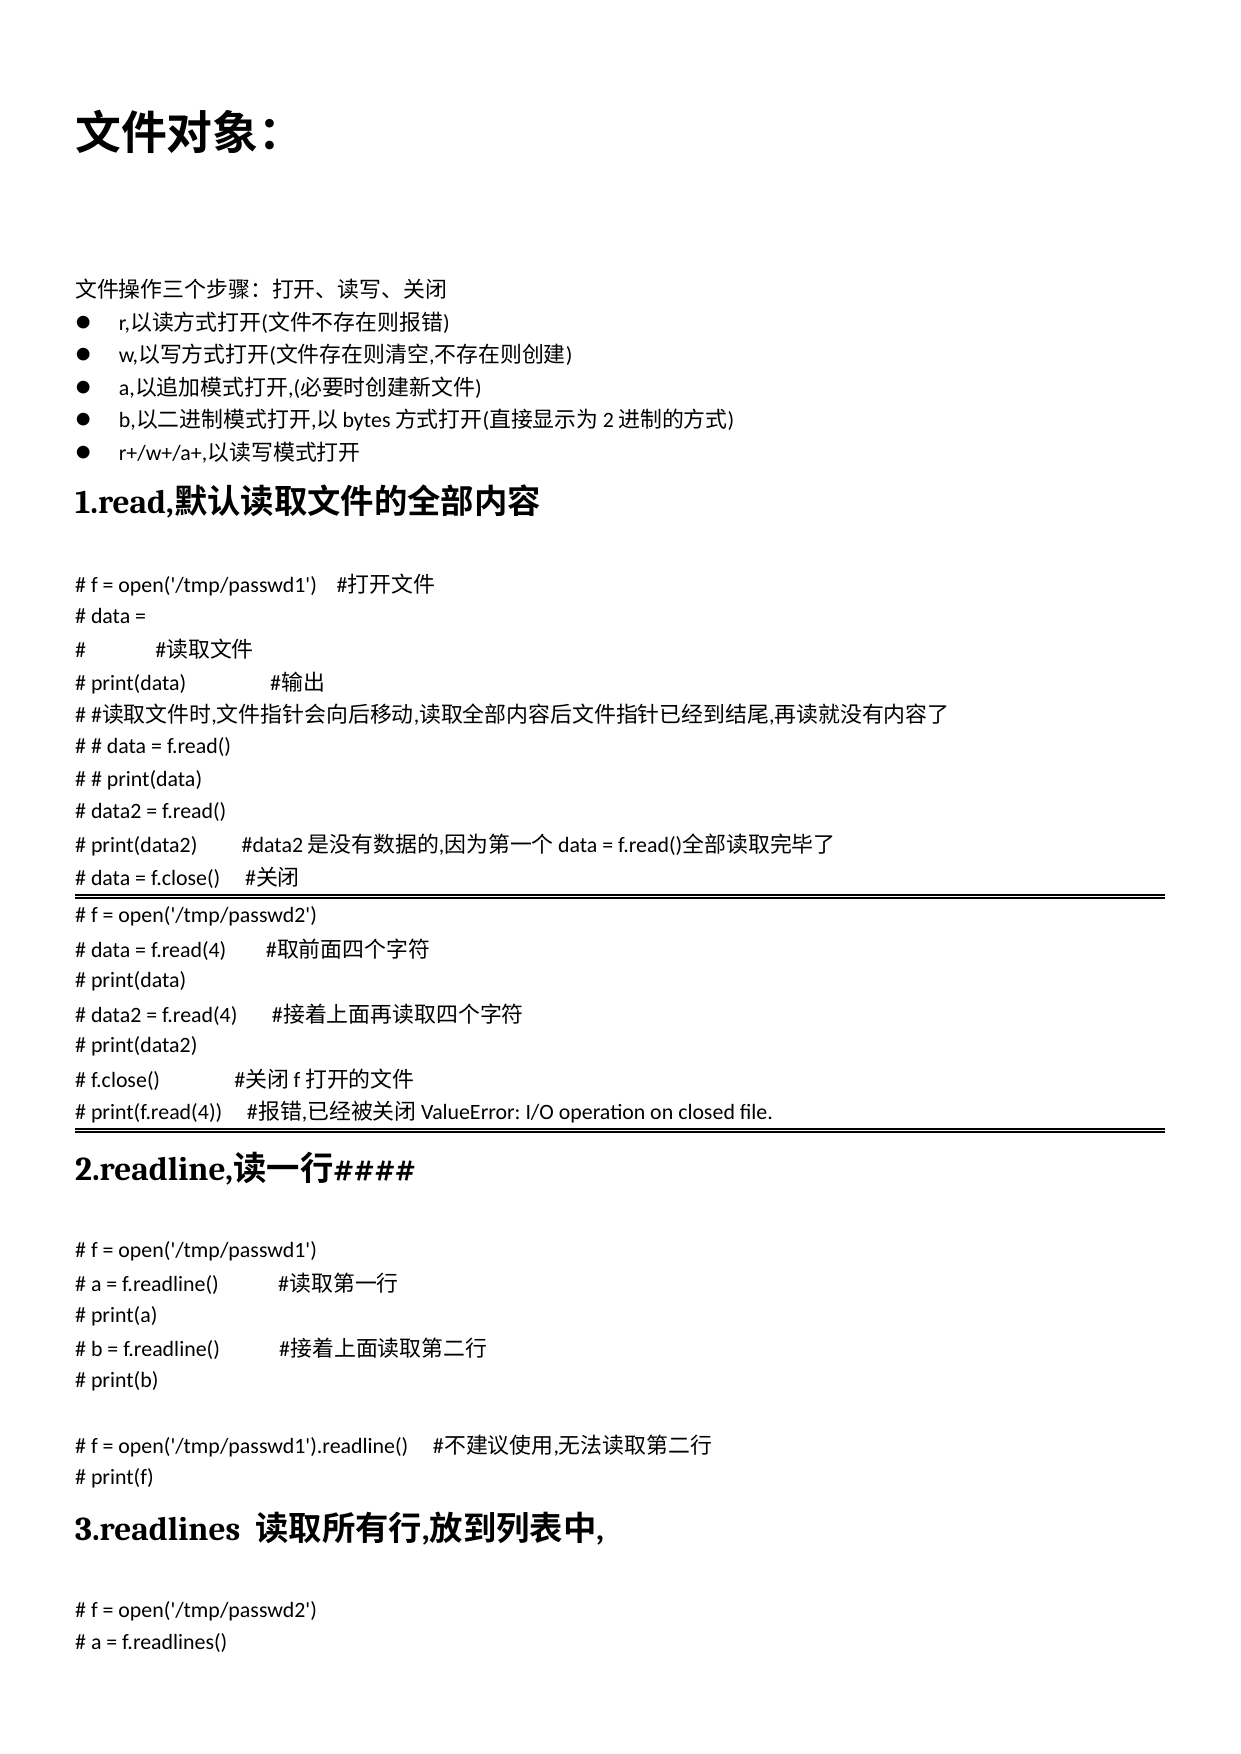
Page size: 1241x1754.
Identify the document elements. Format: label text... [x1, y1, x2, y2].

list r,以读方式打开(文件不存在则报错) [75, 304, 1165, 337]
text # print(f.read(4)) #报错,已经被关闭ValueError: I/O operation on closed file. [75, 1094, 1165, 1128]
text # a = f.readline() #读取第一行 [75, 1266, 1165, 1298]
subtitle 文件对象： [75, 81, 1165, 178]
text # data = [75, 599, 1165, 632]
text # print(data2) #data2是没有数据的,因为第一个data = f.read()全部读取完毕了 [75, 827, 1165, 859]
text # data2 = f.read(4) #接着上面再读取四个字符 [75, 996, 1165, 1029]
text # # print(data) [75, 762, 1165, 794]
text # print(b) [75, 1363, 1165, 1396]
text # f = open('/tmp/passwd2') [75, 1593, 1165, 1626]
text # f = open('/tmp/passwd1').readline() #不建议使用,无法读取第二行 [75, 1428, 1165, 1461]
text # data = f.read(4) #取前面四个字符 [75, 931, 1165, 964]
subtitle 1.read,默认读取文件的全部内容 [75, 467, 1165, 532]
text # f = open('/tmp/passwd1') [75, 1233, 1165, 1266]
text # #读取文件时,文件指针会向后移动,读取全部内容后文件指针已经到结尾,再读就没有内容了 [75, 697, 1165, 729]
text # a = f.readlines() [75, 1626, 1165, 1658]
list b,以二进制模式打开,以bytes方式打开(直接显示为2进制的方式) [75, 402, 1165, 434]
list a,以追加模式打开,(必要时创建新文件) [75, 369, 1165, 402]
text # f = open('/tmp/passwd1') #打开文件 [75, 567, 1165, 599]
text # print(a) [75, 1298, 1165, 1331]
text # #读取文件 [75, 632, 1165, 664]
subtitle 3.readlines 读取所有行,放到列表中, [75, 1493, 1165, 1558]
text # # data = f.read() [75, 729, 1165, 762]
text # f.close() #关闭f 打开的文件 [75, 1061, 1165, 1094]
text # print(data) [75, 964, 1165, 996]
text 文件操作三个步骤：打开、读写、关闭 [75, 272, 1165, 304]
text # f = open('/tmp/passwd2') [75, 899, 1165, 931]
text # data = f.close() #关闭 [75, 859, 1165, 894]
text # b = f.readline() #接着上面读取第二行 [75, 1331, 1165, 1363]
text # print(data2) [75, 1029, 1165, 1061]
text # data2 = f.read() [75, 794, 1165, 827]
text # print(f) [75, 1461, 1165, 1493]
text # print(data) #输出 [75, 664, 1165, 697]
list w,以写方式打开(文件存在则清空,不存在则创建) [75, 337, 1165, 369]
list r+/w+/a+,以读写模式打开 [75, 434, 1165, 467]
subtitle 2.readline,读一行#### [75, 1133, 1165, 1198]
